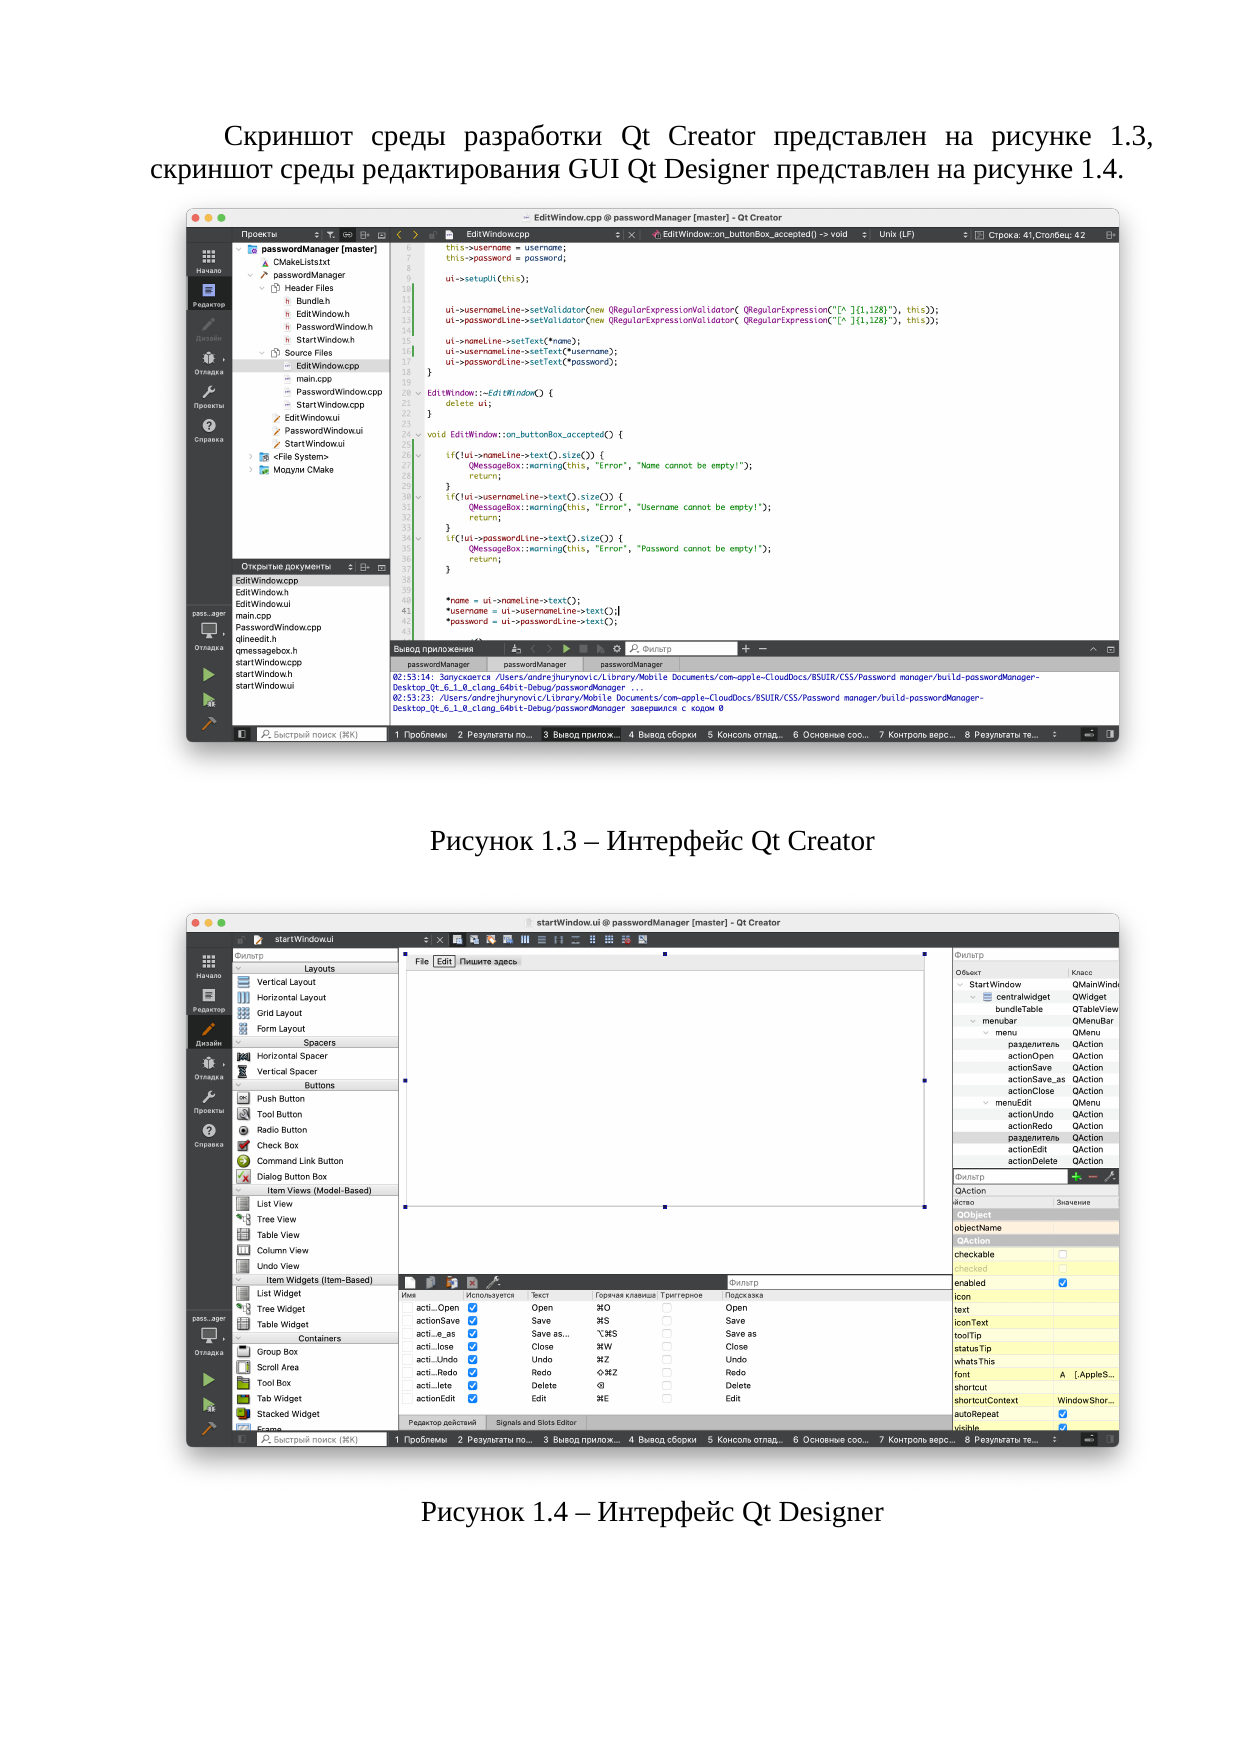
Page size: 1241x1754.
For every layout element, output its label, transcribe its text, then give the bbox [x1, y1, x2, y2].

text Рисунок 1.4 – Интерфейс Qt Designer [150, 1495, 1154, 1528]
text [150, 118, 1154, 185]
picture [150, 890, 1154, 1495]
text Рисунок 1.3 – Интерфейс Qt Creator [150, 823, 1154, 856]
picture [150, 185, 1154, 790]
